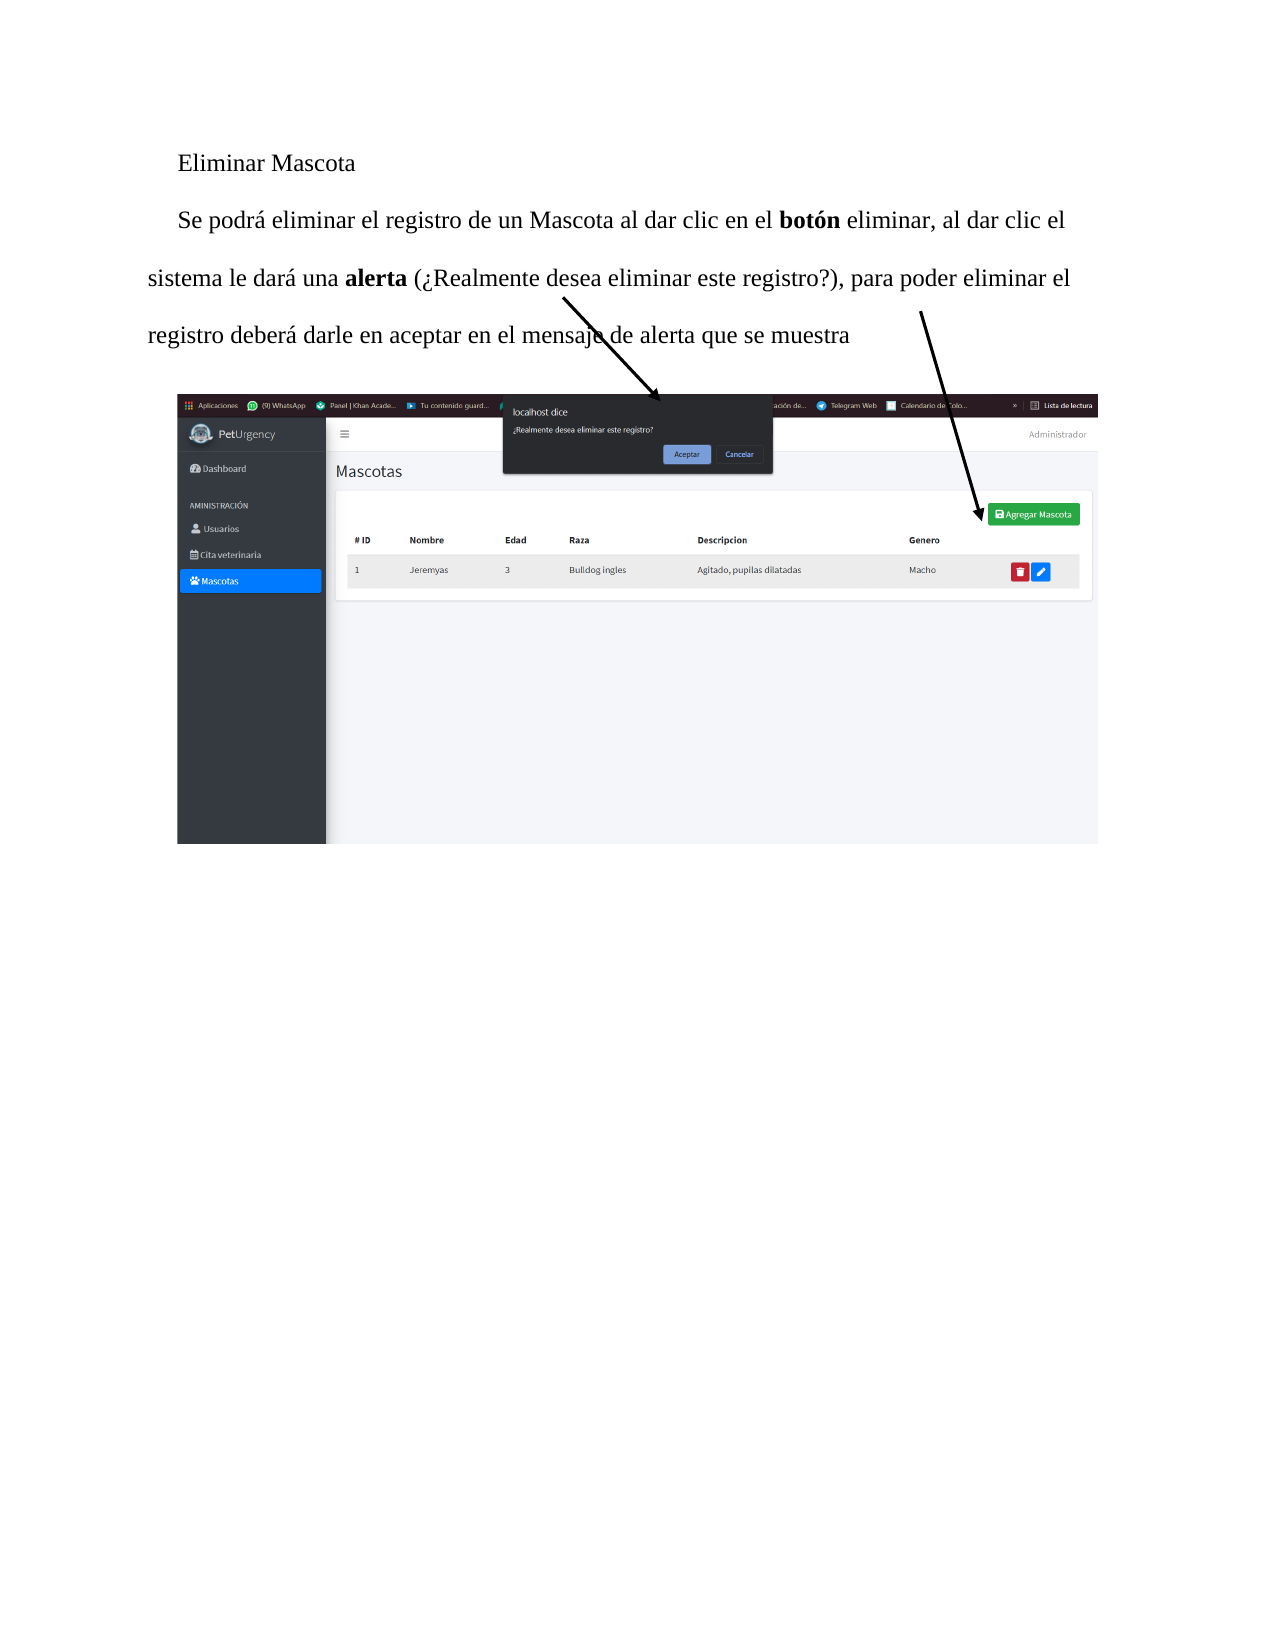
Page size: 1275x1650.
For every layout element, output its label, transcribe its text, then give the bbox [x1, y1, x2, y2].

text Se podrá eliminar el registro de un Mascota al dar clic en el botón eliminar, al dar clic el sistema le dará una alerta (¿Realmente desea eliminar este registro?), para poder eliminar el registro deberá darle en aceptar en el mensaje de alerta que se muestra [148, 205, 1127, 349]
subtitle Eliminar Mascota [148, 148, 1127, 176]
picture [177, 394, 1098, 844]
